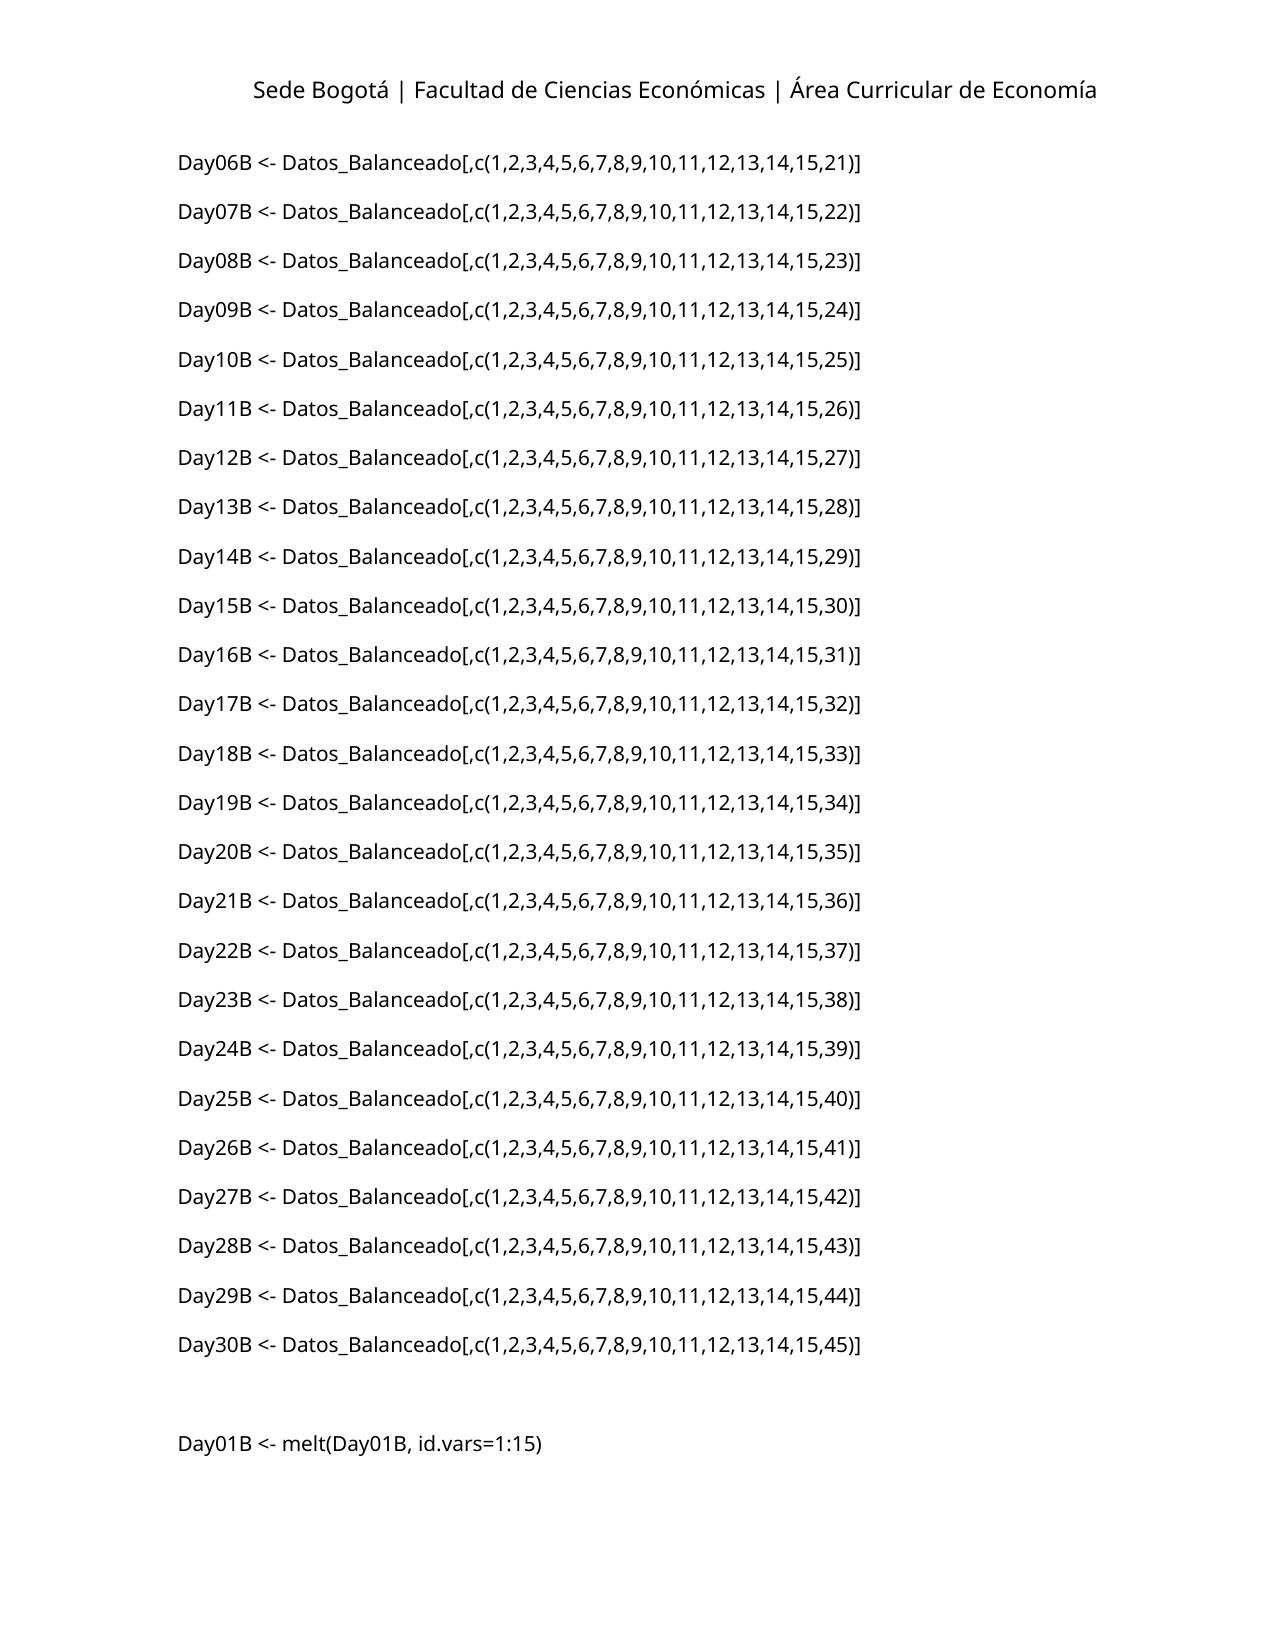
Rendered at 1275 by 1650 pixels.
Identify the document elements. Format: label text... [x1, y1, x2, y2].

text Day09B <- Datos_Balanceado[,c(1,2,3,4,5,6,7,8,9,10,11,12,13,14,15,24)] [177, 295, 1098, 324]
text Day25B <- Datos_Balanceado[,c(1,2,3,4,5,6,7,8,9,10,11,12,13,14,15,40)] [177, 1084, 1098, 1112]
text Day06B <- Datos_Balanceado[,c(1,2,3,4,5,6,7,8,9,10,11,12,13,14,15,21)] [177, 148, 1098, 176]
text Day15B <- Datos_Balanceado[,c(1,2,3,4,5,6,7,8,9,10,11,12,13,14,15,30)] [177, 591, 1098, 619]
text Day26B <- Datos_Balanceado[,c(1,2,3,4,5,6,7,8,9,10,11,12,13,14,15,41)] [177, 1133, 1098, 1161]
text Day07B <- Datos_Balanceado[,c(1,2,3,4,5,6,7,8,9,10,11,12,13,14,15,22)] [177, 197, 1098, 225]
text Day23B <- Datos_Balanceado[,c(1,2,3,4,5,6,7,8,9,10,11,12,13,14,15,38)] [177, 985, 1098, 1014]
text Day10B <- Datos_Balanceado[,c(1,2,3,4,5,6,7,8,9,10,11,12,13,14,15,25)] [177, 345, 1098, 373]
text Day13B <- Datos_Balanceado[,c(1,2,3,4,5,6,7,8,9,10,11,12,13,14,15,28)] [177, 492, 1098, 521]
text Day20B <- Datos_Balanceado[,c(1,2,3,4,5,6,7,8,9,10,11,12,13,14,15,35)] [177, 837, 1098, 866]
text Day14B <- Datos_Balanceado[,c(1,2,3,4,5,6,7,8,9,10,11,12,13,14,15,29)] [177, 542, 1098, 570]
text Day17B <- Datos_Balanceado[,c(1,2,3,4,5,6,7,8,9,10,11,12,13,14,15,32)] [177, 689, 1098, 718]
text Day08B <- Datos_Balanceado[,c(1,2,3,4,5,6,7,8,9,10,11,12,13,14,15,23)] [177, 246, 1098, 274]
text Day18B <- Datos_Balanceado[,c(1,2,3,4,5,6,7,8,9,10,11,12,13,14,15,33)] [177, 739, 1098, 767]
text Day28B <- Datos_Balanceado[,c(1,2,3,4,5,6,7,8,9,10,11,12,13,14,15,43)] [177, 1232, 1098, 1260]
text Day12B <- Datos_Balanceado[,c(1,2,3,4,5,6,7,8,9,10,11,12,13,14,15,27)] [177, 443, 1098, 472]
text Day19B <- Datos_Balanceado[,c(1,2,3,4,5,6,7,8,9,10,11,12,13,14,15,34)] [177, 788, 1098, 817]
text Day01B <- melt(Day01B, id.vars=1:15) [177, 1429, 1098, 1457]
text Day27B <- Datos_Balanceado[,c(1,2,3,4,5,6,7,8,9,10,11,12,13,14,15,42)] [177, 1182, 1098, 1211]
text Day22B <- Datos_Balanceado[,c(1,2,3,4,5,6,7,8,9,10,11,12,13,14,15,37)] [177, 936, 1098, 964]
text Day24B <- Datos_Balanceado[,c(1,2,3,4,5,6,7,8,9,10,11,12,13,14,15,39)] [177, 1034, 1098, 1063]
text Day16B <- Datos_Balanceado[,c(1,2,3,4,5,6,7,8,9,10,11,12,13,14,15,31)] [177, 640, 1098, 669]
text Day21B <- Datos_Balanceado[,c(1,2,3,4,5,6,7,8,9,10,11,12,13,14,15,36)] [177, 887, 1098, 915]
text Day11B <- Datos_Balanceado[,c(1,2,3,4,5,6,7,8,9,10,11,12,13,14,15,26)] [177, 394, 1098, 422]
text Day29B <- Datos_Balanceado[,c(1,2,3,4,5,6,7,8,9,10,11,12,13,14,15,44)] [177, 1281, 1098, 1309]
text Day30B <- Datos_Balanceado[,c(1,2,3,4,5,6,7,8,9,10,11,12,13,14,15,45)] [177, 1330, 1098, 1358]
